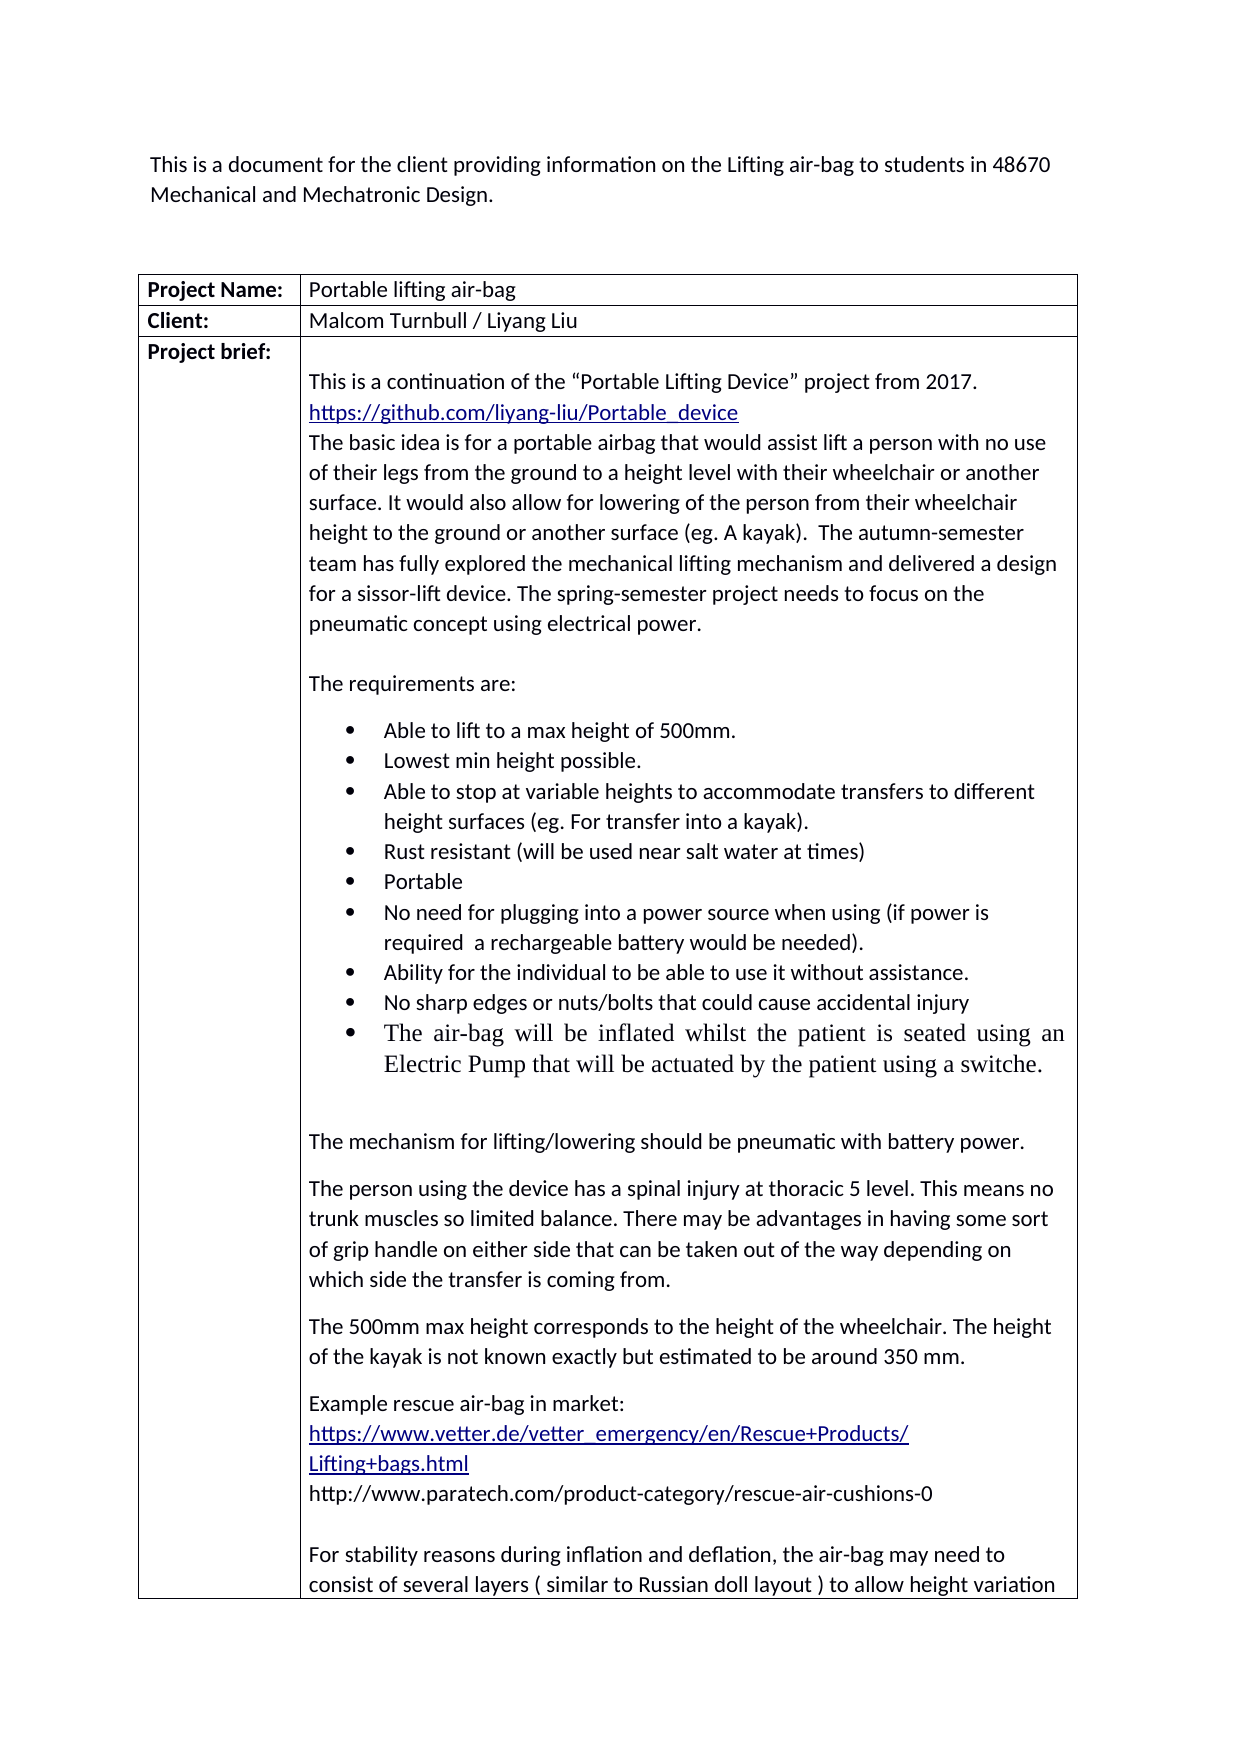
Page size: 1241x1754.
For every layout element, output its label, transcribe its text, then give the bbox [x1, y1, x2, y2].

text This is a document for the client providing information on the Lifting air-bag to students in 48670 Mechanical and Mechatronic Design. [150, 150, 1090, 208]
table_header Portable lifting air-bag [301, 275, 1077, 305]
table_cell Malcom Turnbull / Liyang Liu [301, 306, 1077, 336]
table_header Project Name: [139, 275, 300, 305]
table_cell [301, 337, 1077, 1598]
table_cell Client: [139, 306, 300, 336]
table_cell Project brief: [139, 337, 300, 1598]
